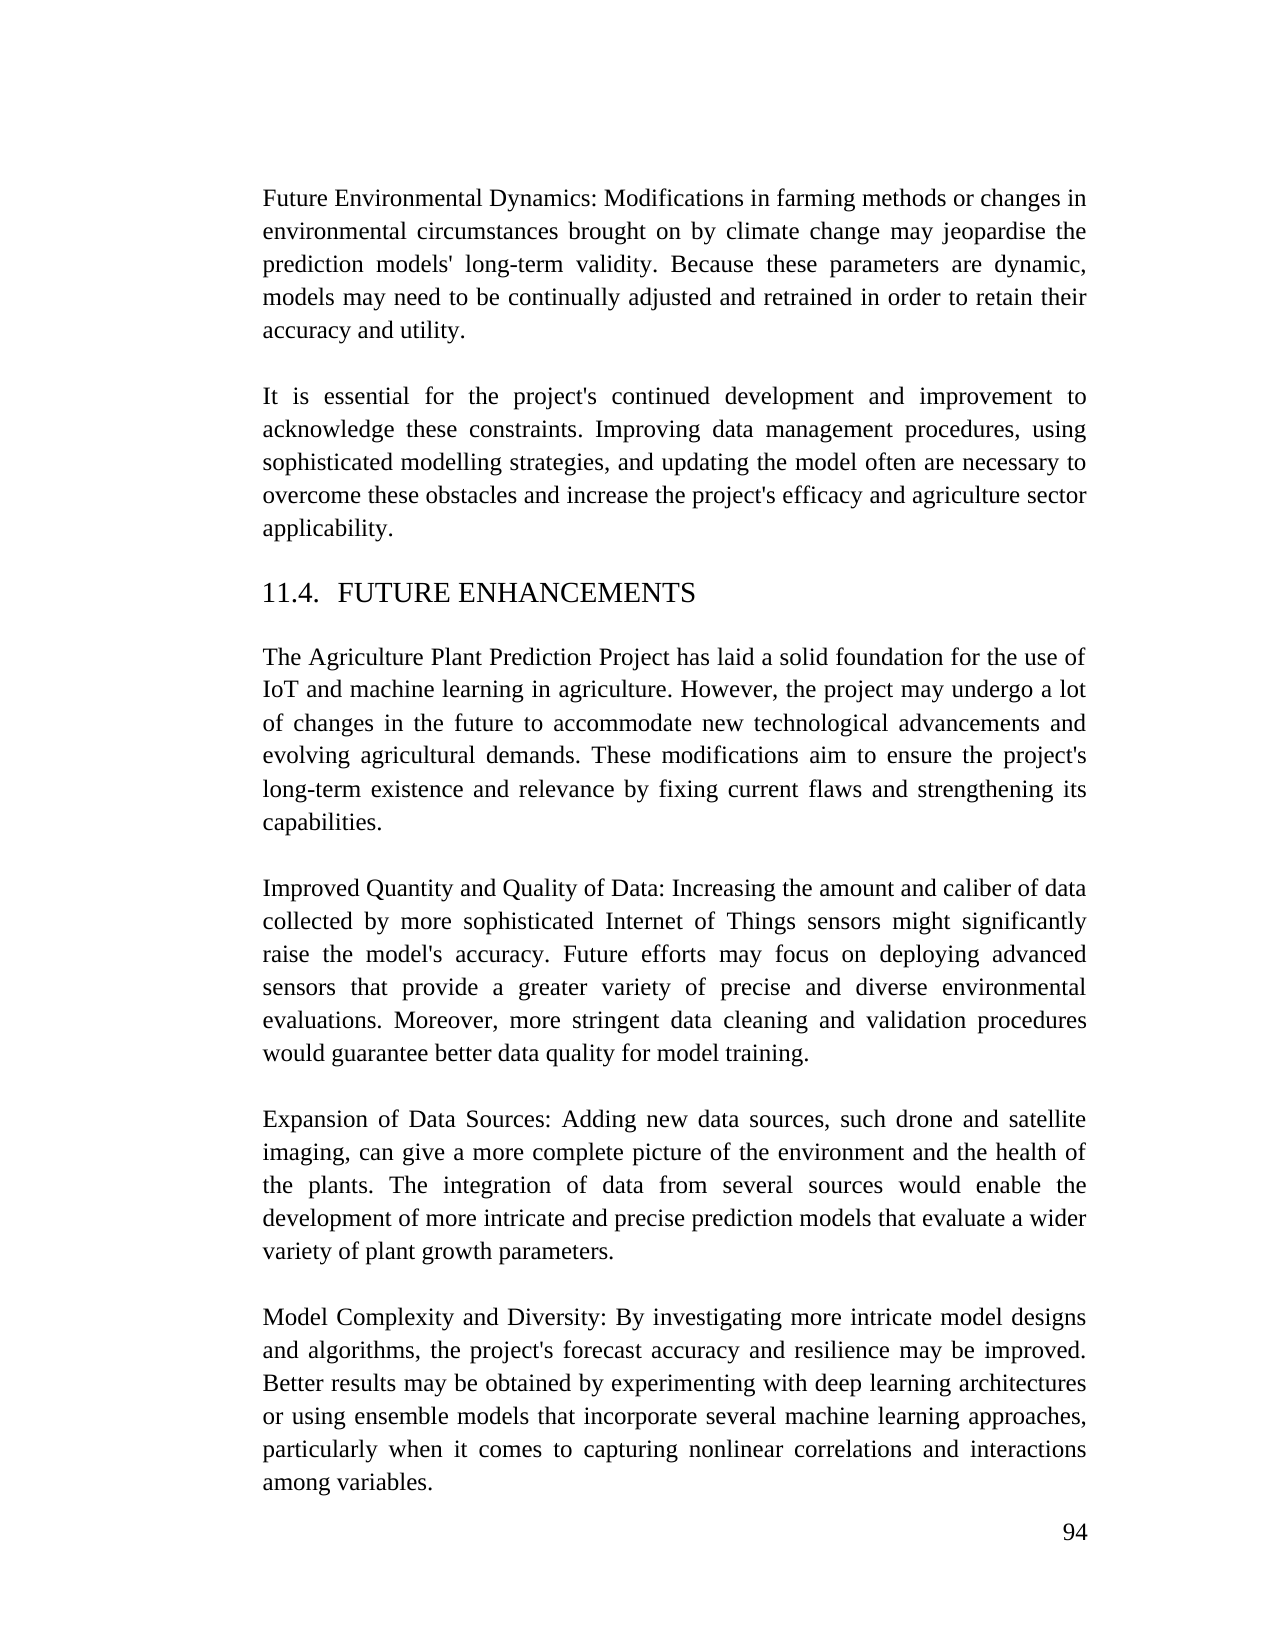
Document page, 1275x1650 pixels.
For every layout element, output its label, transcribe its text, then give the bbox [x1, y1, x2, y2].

list The Agriculture Plant Prediction Project has laid a solid foundation for the use of IoT and machine learning in agriculture. However, the project may undergo a lot of changes in the future to accommodate new technological advancements and evolving agricultural demands. These modifications aim to ensure the project's long-term existence and relevance by fixing current flaws and strengthening its capabilities. [262, 608, 1087, 835]
list Model Complexity and Diversity: By investigating more intricate model designs and algorithms, the project's forecast accuracy and resilience may be improved. Better results may be obtained by experimenting with deep learning architectures or using ensemble models that incorporate several machine learning approaches, particularly when it comes to capturing nonlinear correlations and interactions among variables. [262, 1302, 1087, 1496]
list It is essential for the project's continued development and improvement to acknowledge these constraints. Improving data management procedures, using sophisticated modelling strategies, and updating the model often are necessary to overcome these obstacles and increase the project's efficacy and agriculture sector applicability. [262, 381, 1087, 542]
list Improved Quantity and Quality of Data: Increasing the amount and caliber of data collected by more sophisticated Internet of Things sensors might significantly raise the model's accuracy. Future efforts may focus on deploying advanced sensors that provide a greater variety of precise and diverse environmental evaluations. Moreover, more stringent data cleaning and validation procedures would guarantee better data quality for model training. [262, 873, 1087, 1067]
list Future Environmental Dynamics: Modifications in farming methods or changes in environmental circumstances brought on by climate change may jeopardise the prediction models' long-term validity. Because these parameters are dynamic, models may need to be continually adjusted and retrained in order to retain their accuracy and utility. [262, 183, 1087, 344]
subtitle FUTURE ENHANCEMENTS [261, 575, 1087, 608]
list Expansion of Data Sources: Adding new data sources, such drone and satellite imaging, can give a more complete picture of the environment and the health of the plants. The integration of data from several sources would enable the development of more intricate and precise prediction models that evaluate a wider variety of plant growth parameters. [262, 1104, 1087, 1265]
